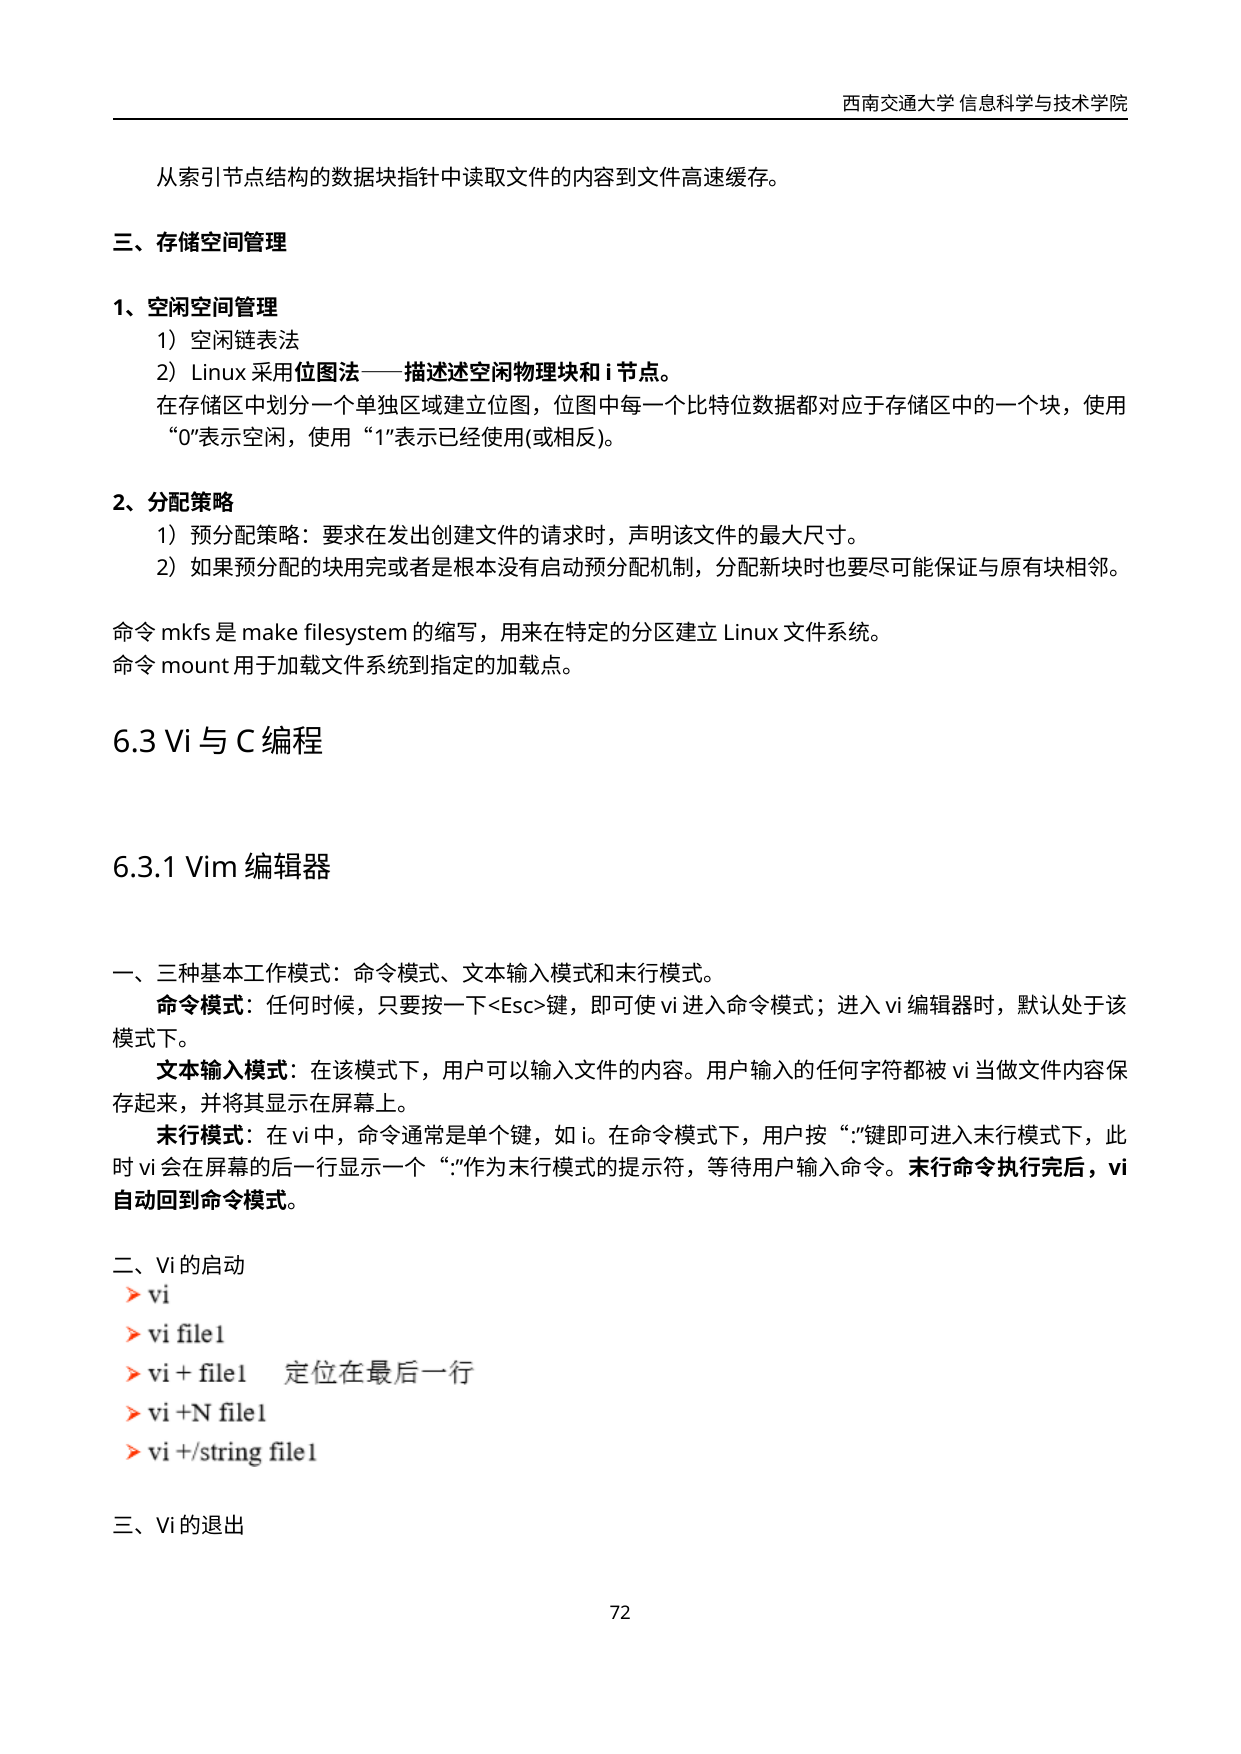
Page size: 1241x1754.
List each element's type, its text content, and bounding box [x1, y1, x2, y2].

text 命令mkfs是make filesystem的缩写，用来在特定的分区建立Linux文件系统。 [112, 615, 1128, 647]
text 三、Vi的退出 [112, 1508, 1128, 1540]
subtitle 6.3 Vi与C编程 [112, 707, 1128, 772]
text 2）如果预分配的块用完或者是根本没有启动预分配机制，分配新块时也要尽可能保证与原有块相邻。 [156, 550, 1128, 582]
text 命令模式：任何时候，只要按一下<Esc>键，即可使vi进入命令模式；进入vi编辑器时，默认处于该模式下。 [112, 988, 1128, 1053]
subtitle 6.3.1 Vim编辑器 [112, 832, 1128, 897]
picture [112, 1280, 504, 1467]
text 二、Vi的启动 [112, 1248, 1128, 1280]
text 2、分配策略 [112, 485, 1128, 517]
text 末行模式：在vi中，命令通常是单个键，如i。在命令模式下，用户按“:”键即可进入末行模式下，此时vi会在屏幕的后一行显示一个“:”作为末行模式的提示符，等待用户输入命令。末行命令执行完后，vi自动回到命令模式。 [112, 1118, 1128, 1215]
text 从索引节点结构的数据块指针中读取文件的内容到文件高速缓存。 [112, 160, 1128, 192]
text 一、三种基本工作模式：命令模式、文本输入模式和末行模式。 [112, 955, 1128, 988]
text 1、空闲空间管理 [112, 290, 1128, 322]
text 三、存储空间管理 [112, 225, 1128, 257]
text 命令mount用于加载文件系统到指定的加载点。 [112, 647, 1128, 680]
text 文本输入模式：在该模式下，用户可以输入文件的内容。用户输入的任何字符都被vi当做文件内容保存起来，并将其显示在屏幕上。 [112, 1053, 1128, 1118]
text 在存储区中划分一个单独区域建立位图，位图中每一个比特位数据都对应于存储区中的一个块，使用“0”表示空闲，使用“1”表示已经使用(或相反)。 [156, 387, 1128, 452]
text 1）预分配策略：要求在发出创建文件的请求时，声明该文件的最大尺寸。 [112, 517, 1128, 550]
text 1）空闲链表法 [112, 322, 1128, 355]
text 2）Linux采用位图法——描述述空闲物理块和i节点。 [112, 355, 1128, 387]
